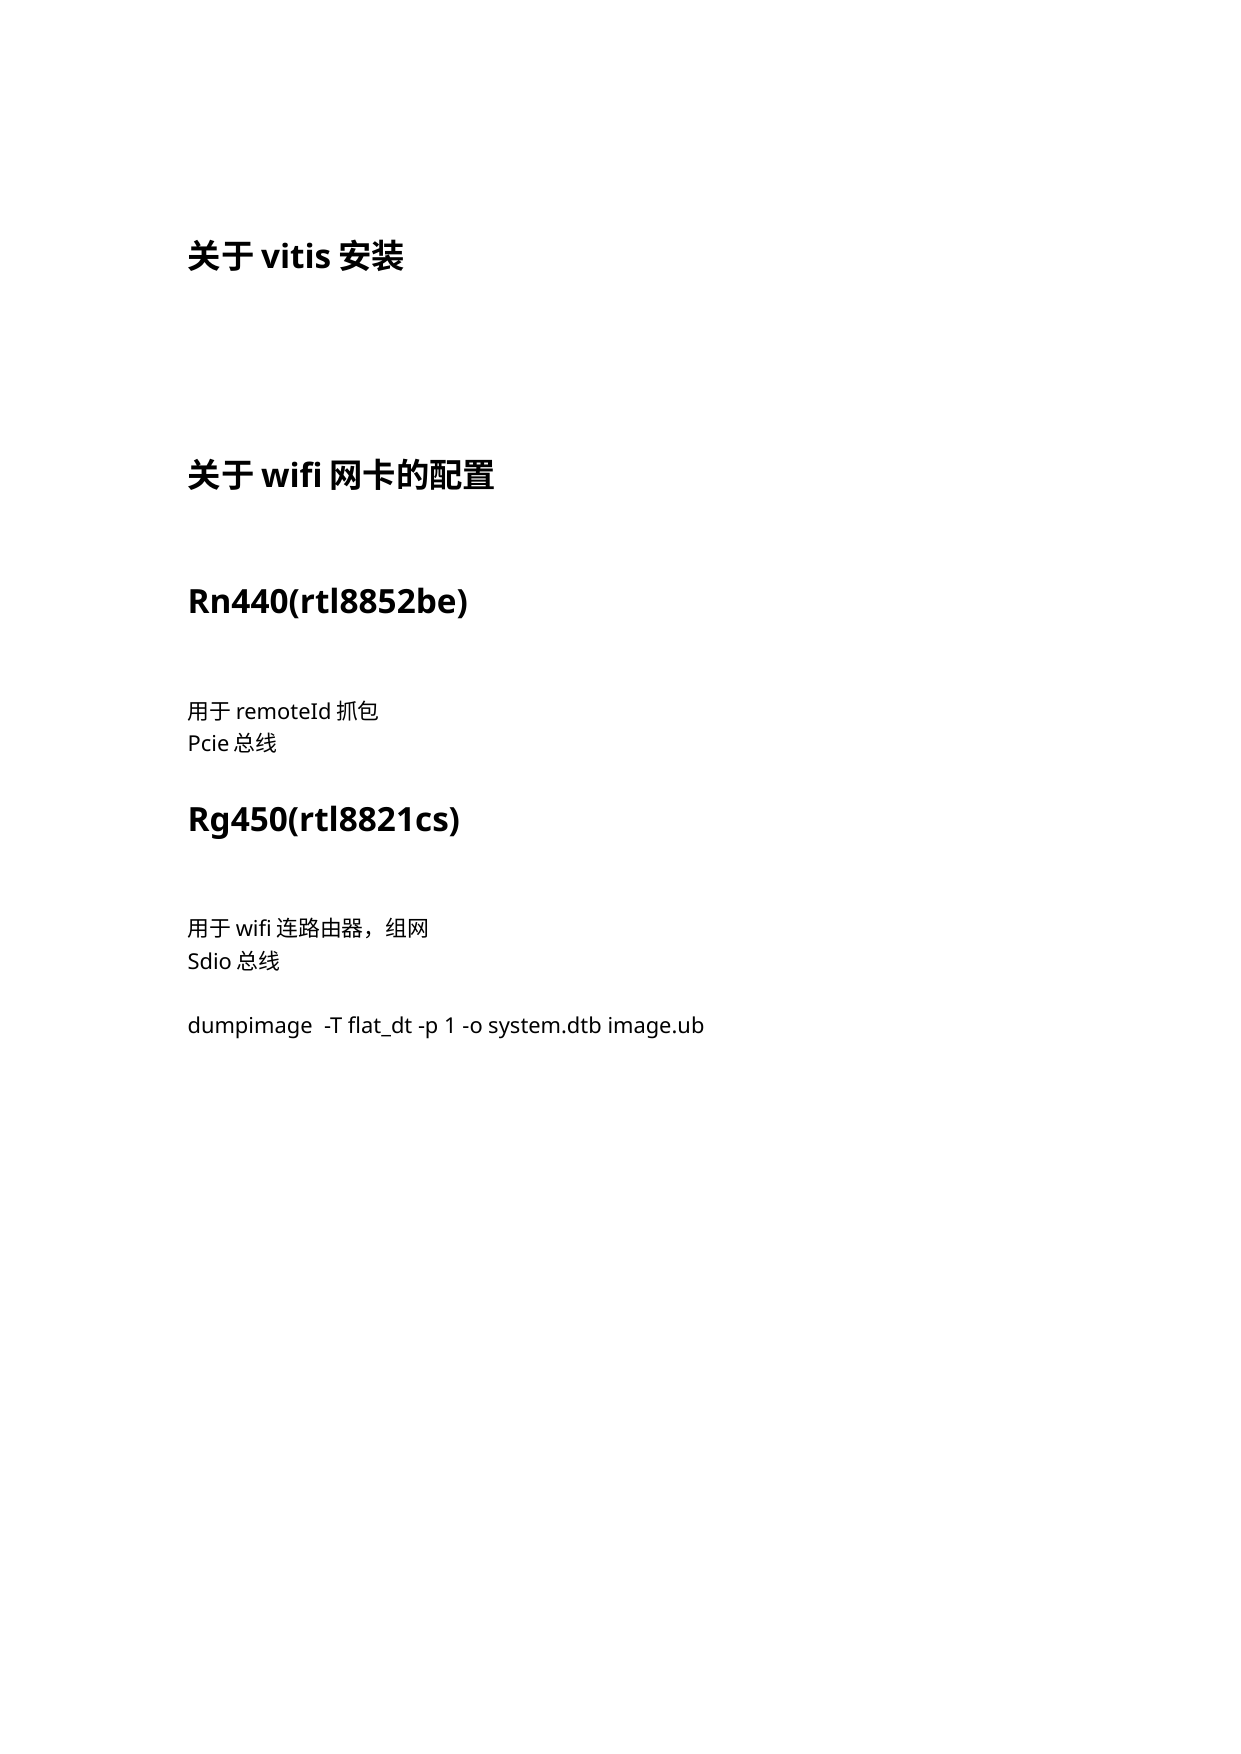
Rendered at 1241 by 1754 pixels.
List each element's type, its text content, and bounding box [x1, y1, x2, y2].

subtitle Rn440(rtl8852be) [187, 568, 1053, 633]
text 用于wifi连路由器，组网 [187, 911, 1053, 943]
text Sdio总线 [187, 943, 1053, 976]
subtitle Rg450(rtl8821cs) [187, 786, 1053, 851]
text Pcie总线 [187, 726, 1053, 759]
text 用于remoteId抓包 [187, 694, 1053, 726]
subtitle 关于vitis安装 [187, 222, 1053, 287]
text dumpimage -T flat_dt -p 1 -o system.dtb image.ub [187, 1008, 1053, 1041]
subtitle 关于wifi网卡的配置 [187, 441, 1053, 506]
